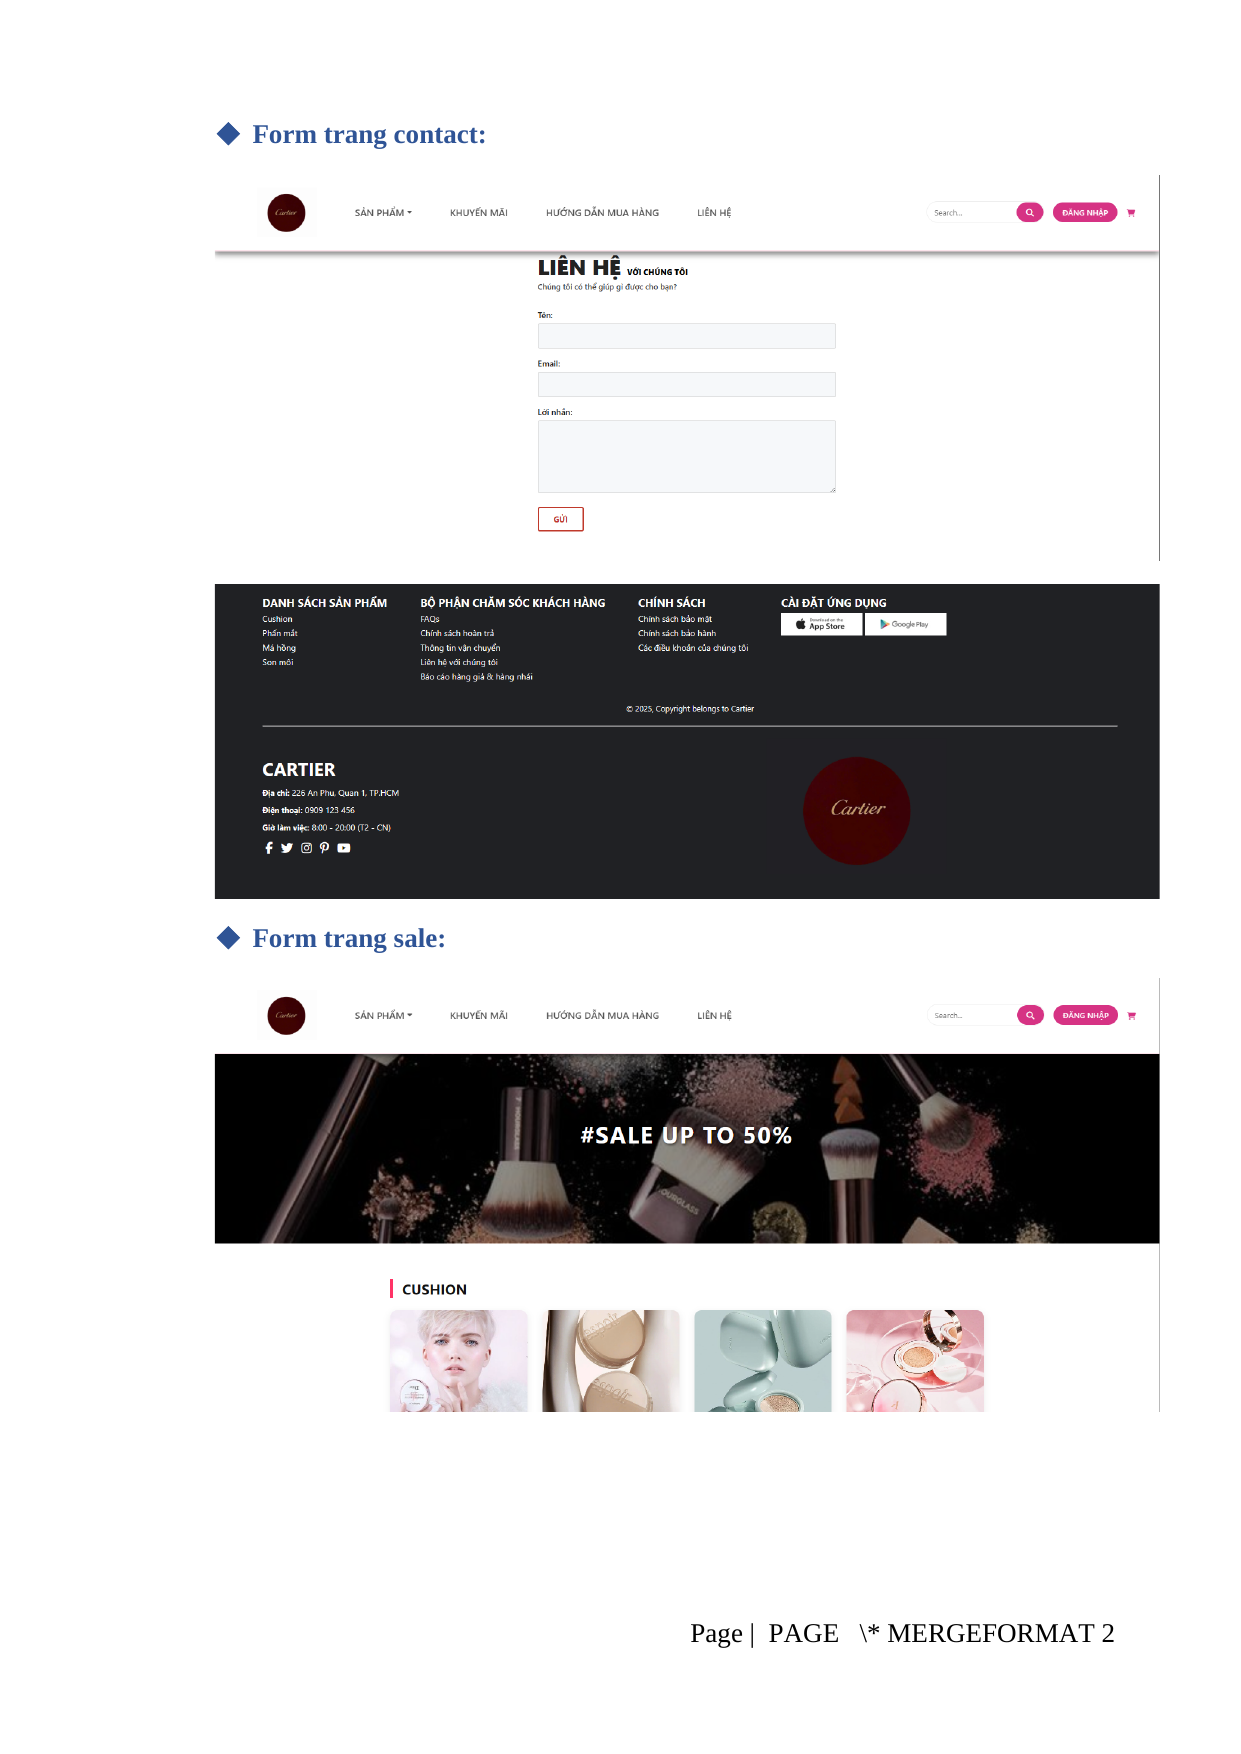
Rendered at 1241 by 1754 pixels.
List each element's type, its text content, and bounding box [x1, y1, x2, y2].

list Form trang contact: [215, 118, 1122, 149]
picture [214, 978, 1160, 1412]
picture [214, 584, 1160, 899]
picture [214, 175, 1160, 561]
list Form trang sale: [215, 922, 1122, 953]
